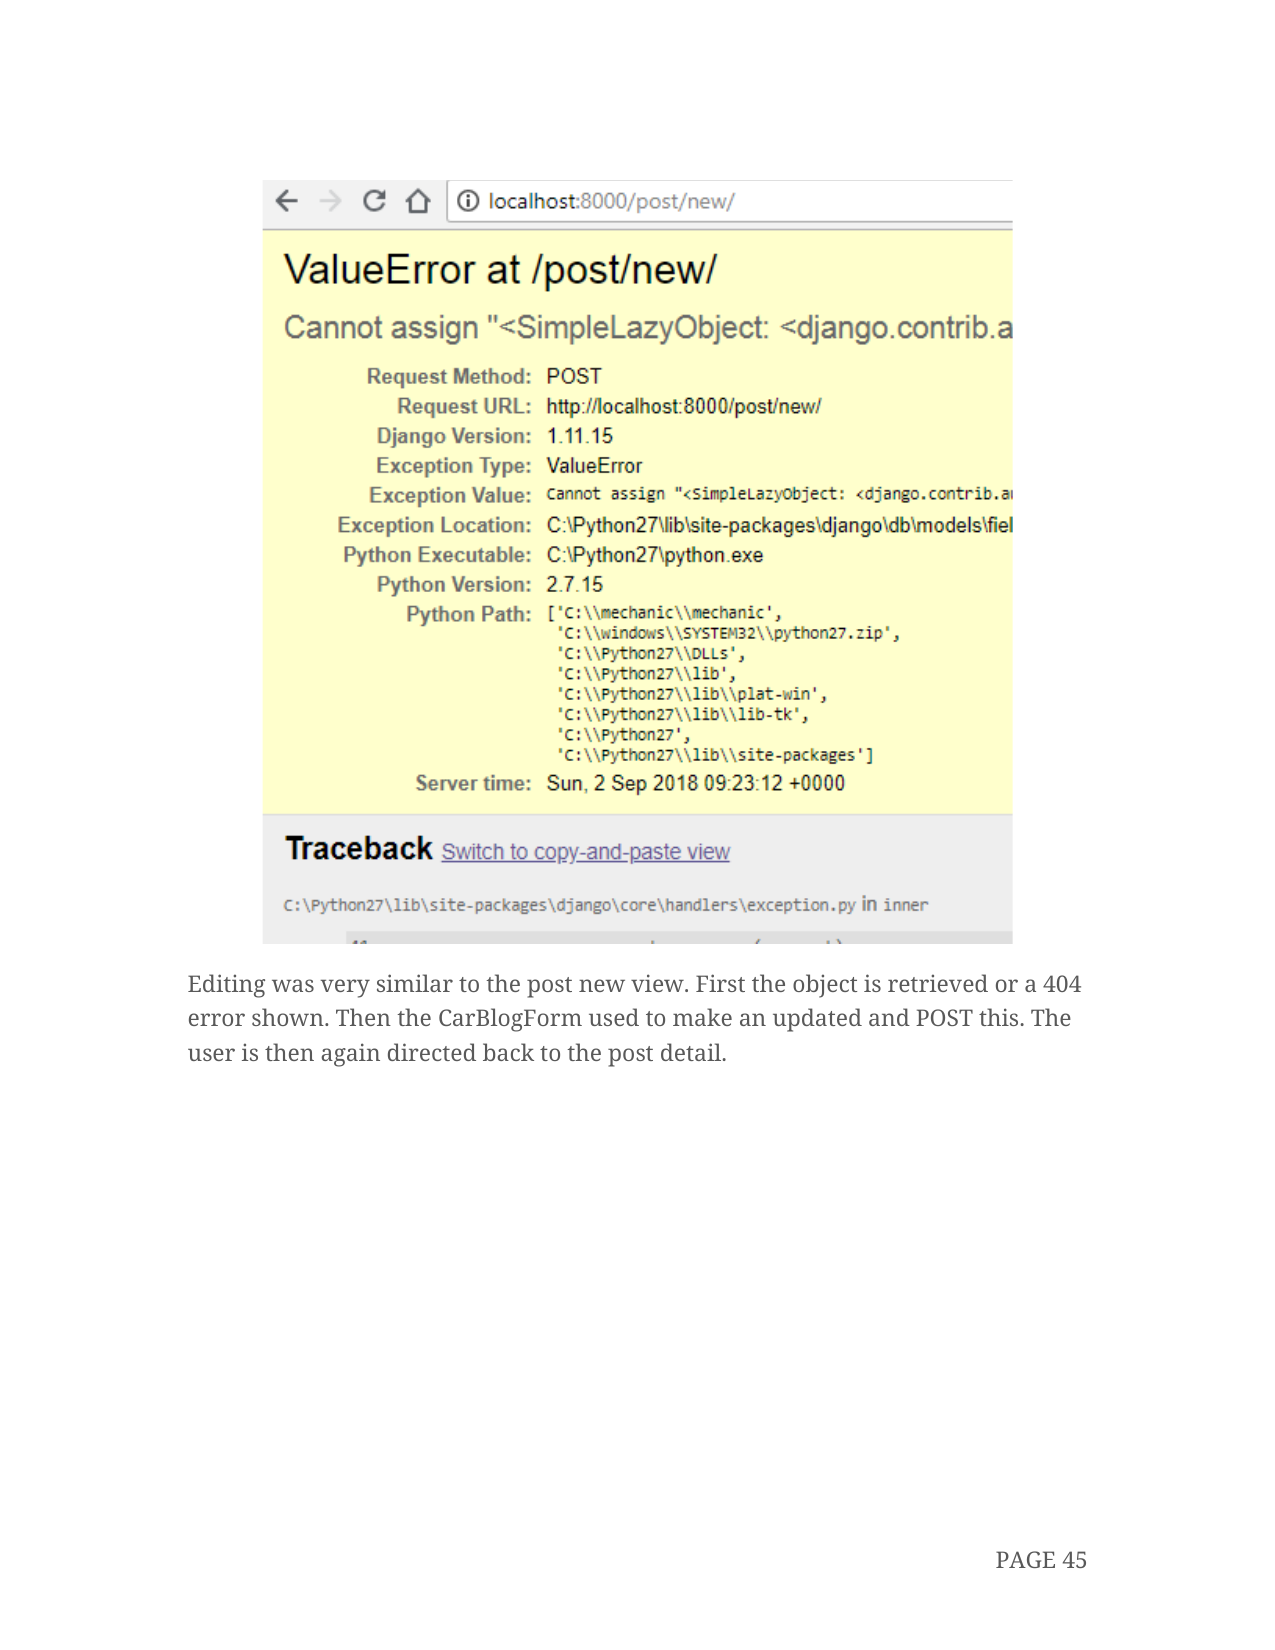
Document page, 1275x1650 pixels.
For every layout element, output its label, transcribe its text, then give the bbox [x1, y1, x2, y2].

text Editing was very similar to the post new view. First the object is retrieved or a 404 error shown. Then the CarBlogForm used to make an updated and POST this. The user is then again directed back to the post detail. [187, 968, 1087, 1068]
picture [262, 180, 1013, 944]
